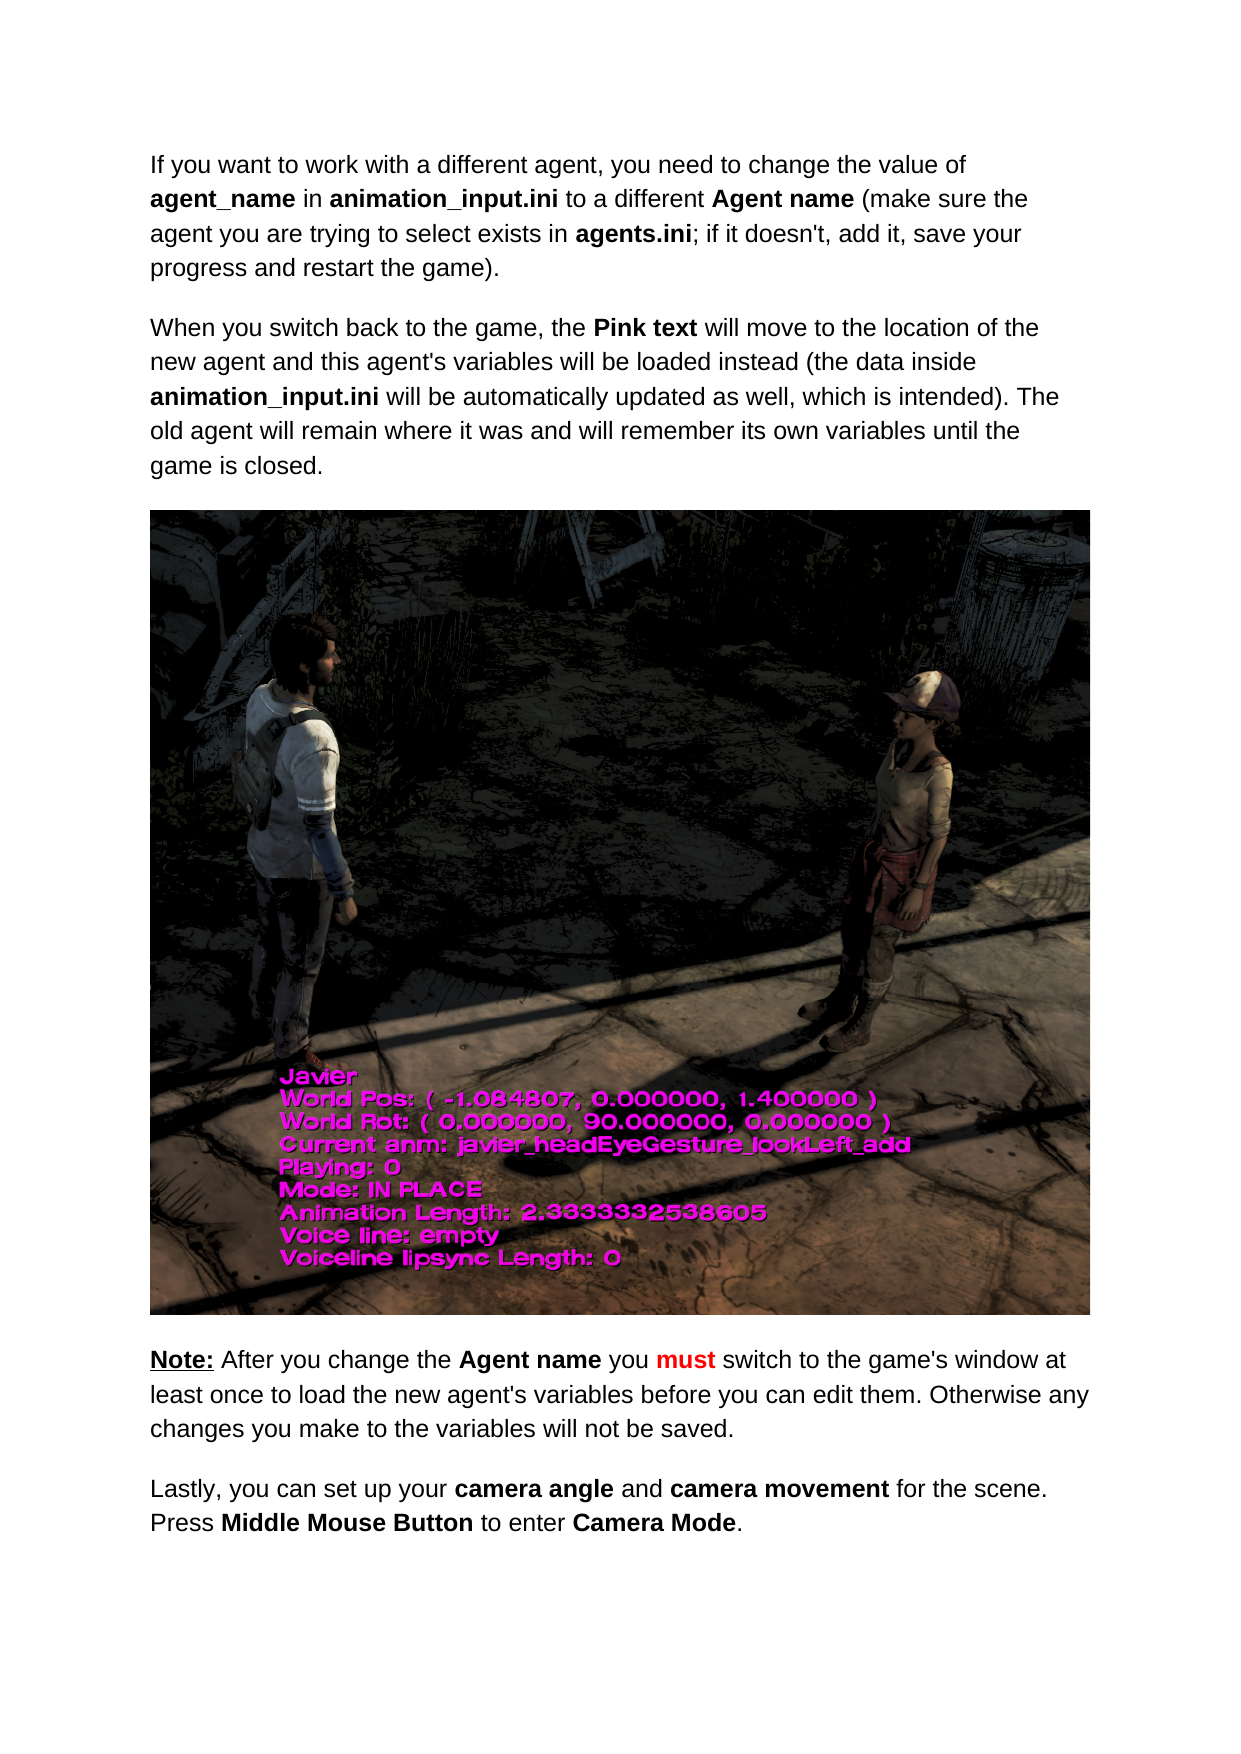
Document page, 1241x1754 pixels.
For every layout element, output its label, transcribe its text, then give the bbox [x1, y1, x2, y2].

picture [150, 510, 1091, 1315]
text If you want to work with a different agent, you need to change the value of agent_name in animation_input.ini to a different Agent name (make sure the agent you are trying to select exists in agents.ini; if it doesn't, add it, save your progress and restart the game). [150, 150, 1090, 282]
text Note: After you change the Agent name you must switch to the game's window at least once to load the new agent's variables before you can edit them. Otherwise any changes you make to the variables will not be saved. [150, 1345, 1090, 1443]
text Lastly, you can set up your camera angle and camera movement for the scene. Press Middle Mouse Button to enter Camera Mode. [150, 1474, 1090, 1537]
text When you switch back to the game, the Pink text will move to the location of the new agent and this agent's variables will be loaded instead (the data inside animation_input.ini will be automatically updated as well, which is intended). The old agent will remain where it was and will remember its own variables until the game is closed. [150, 313, 1090, 479]
